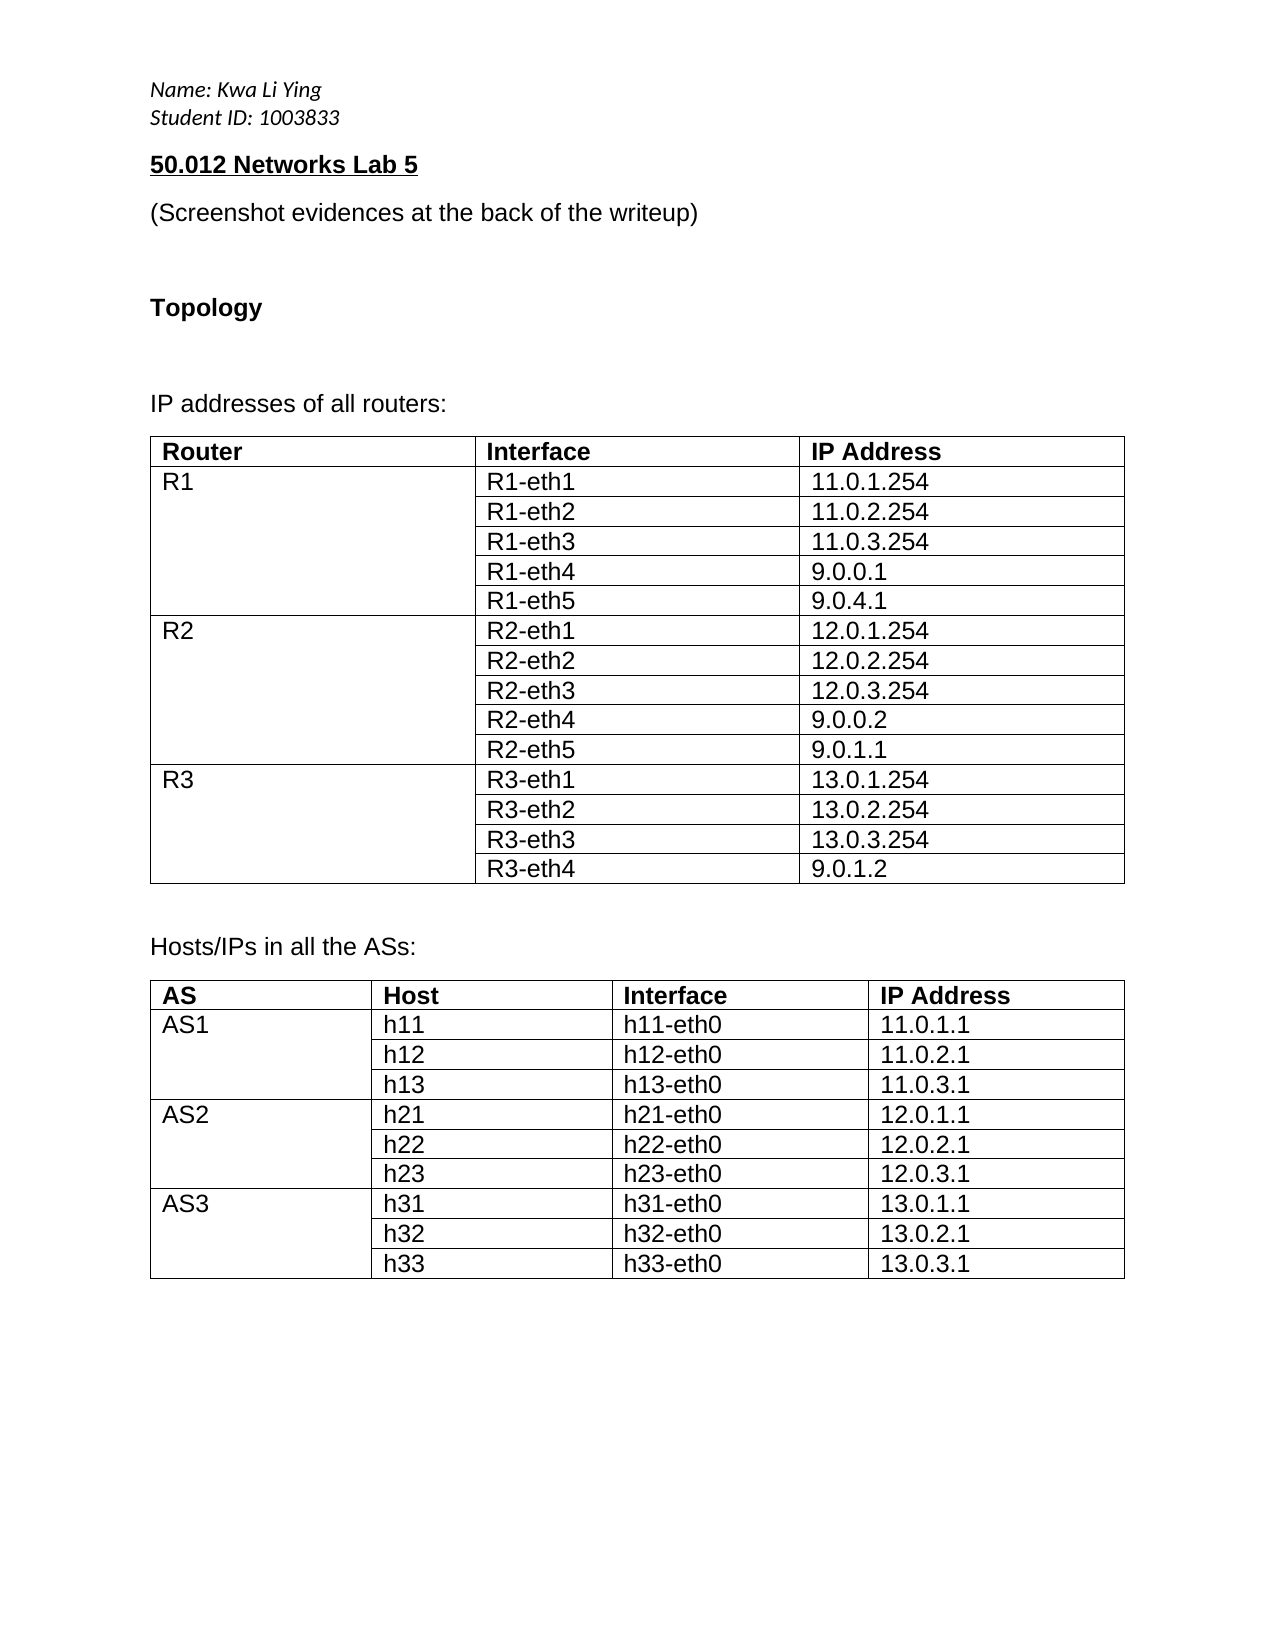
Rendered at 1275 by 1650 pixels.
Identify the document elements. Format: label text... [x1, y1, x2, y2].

table_cell h31-eth0 [613, 1189, 868, 1218]
table_cell h11 [372, 1010, 612, 1039]
text Hosts/IPs in all the ASs: [150, 932, 1125, 961]
table_header Router [151, 437, 475, 466]
table_cell 9.0.1.2 [800, 854, 1124, 883]
table_cell h13-eth0 [613, 1070, 868, 1099]
table_cell AS3 [151, 1189, 371, 1277]
table_header IP Address [869, 981, 1124, 1009]
table_cell 13.0.2.254 [800, 795, 1124, 823]
table_cell h12 [372, 1040, 612, 1069]
text 50.012 Networks Lab 5 [150, 150, 1125, 179]
table_cell 13.0.1.254 [800, 765, 1124, 794]
table_cell R2-eth1 [476, 616, 799, 645]
table_cell R3-eth1 [476, 765, 799, 794]
table_cell R1-eth4 [476, 556, 799, 585]
table_cell R1-eth3 [476, 527, 799, 555]
table_cell 11.0.3.254 [800, 527, 1124, 555]
table_cell h23 [372, 1159, 612, 1188]
table_cell R1-eth5 [476, 586, 799, 615]
table_cell h12-eth0 [613, 1040, 868, 1069]
table_cell R2-eth2 [476, 646, 799, 674]
table_cell h21-eth0 [613, 1100, 868, 1128]
table_cell R2-eth5 [476, 735, 799, 764]
table_cell h31 [372, 1189, 612, 1218]
table_cell R2 [151, 616, 475, 764]
text IP addresses of all routers: [150, 388, 1125, 417]
table_cell 12.0.1.254 [800, 616, 1124, 645]
table_header Host [372, 981, 612, 1009]
table_cell 12.0.2.254 [800, 646, 1124, 674]
table_cell 9.0.0.1 [800, 556, 1124, 585]
table_cell R3 [151, 765, 475, 883]
table_cell 11.0.2.254 [800, 497, 1124, 526]
table_cell R1-eth1 [476, 467, 799, 496]
table_header IP Address [800, 437, 1124, 466]
table_cell h21 [372, 1100, 612, 1128]
table_cell 9.0.0.2 [800, 705, 1124, 734]
table_cell h22 [372, 1130, 612, 1158]
table_cell 11.0.3.1 [869, 1070, 1124, 1099]
table_cell h11-eth0 [613, 1010, 868, 1039]
table_cell R3-eth4 [476, 854, 799, 883]
table_header Interface [476, 437, 799, 466]
table_cell R3-eth2 [476, 795, 799, 823]
table_header Interface [613, 981, 868, 1009]
table_cell R1 [151, 467, 475, 615]
table_cell AS2 [151, 1100, 371, 1188]
table_cell 13.0.2.1 [869, 1219, 1124, 1248]
table_cell 11.0.2.1 [869, 1040, 1124, 1069]
table_cell 13.0.1.1 [869, 1189, 1124, 1218]
text Topology [150, 293, 1125, 322]
table_cell 12.0.2.1 [869, 1130, 1124, 1158]
table_cell h32-eth0 [613, 1219, 868, 1248]
table_cell 13.0.3.1 [869, 1249, 1124, 1277]
table_cell R2-eth4 [476, 705, 799, 734]
table_cell R3-eth3 [476, 825, 799, 853]
table_cell R2-eth3 [476, 676, 799, 704]
text (Screenshot evidences at the back of the writeup) [150, 198, 1125, 226]
table_cell h22-eth0 [613, 1130, 868, 1158]
table_cell h23-eth0 [613, 1159, 868, 1188]
table_cell h33 [372, 1249, 612, 1277]
table_cell 11.0.1.1 [869, 1010, 1124, 1039]
table_cell AS1 [151, 1010, 371, 1099]
table_cell 9.0.4.1 [800, 586, 1124, 615]
table_cell h32 [372, 1219, 612, 1248]
table_cell 13.0.3.254 [800, 825, 1124, 853]
table_cell 12.0.1.1 [869, 1100, 1124, 1128]
table_cell 12.0.3.1 [869, 1159, 1124, 1188]
table_cell 11.0.1.254 [800, 467, 1124, 496]
table_cell R1-eth2 [476, 497, 799, 526]
table_cell h33-eth0 [613, 1249, 868, 1277]
table_cell h13 [372, 1070, 612, 1099]
table_cell 9.0.1.1 [800, 735, 1124, 764]
table_header AS [151, 981, 371, 1009]
table_cell 12.0.3.254 [800, 676, 1124, 704]
